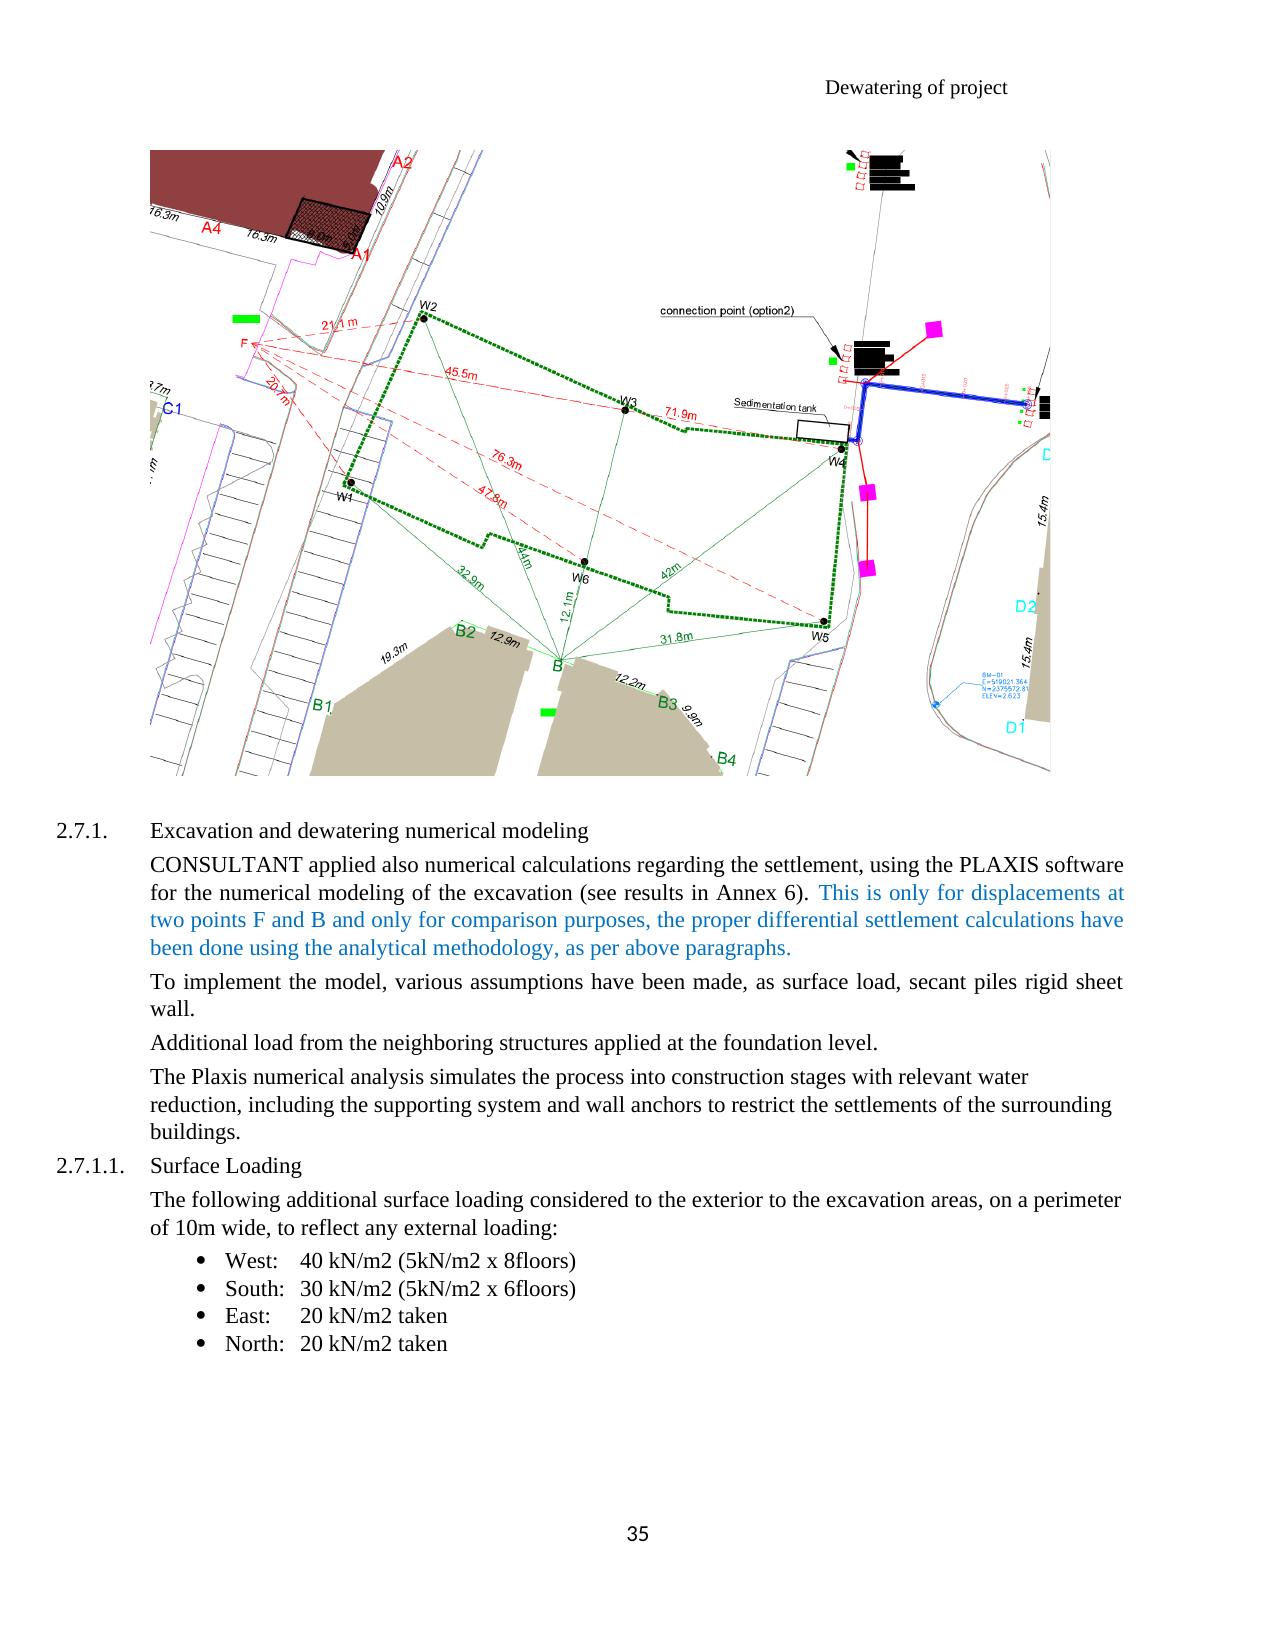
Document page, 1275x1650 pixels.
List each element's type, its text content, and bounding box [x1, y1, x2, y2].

list South: 30 kN/m2 (5kN/m2 x 6floors) [150, 1275, 1125, 1301]
text The following additional surface loading considered to the exterior to the excavation areas, on a perimeter of 10m wide, to reflect any external loading: [150, 1186, 1125, 1240]
list West: 40 kN/m2 (5kN/m2 x 8floors) [150, 1247, 1125, 1274]
list North: 20 kN/m2 taken [150, 1330, 1125, 1357]
picture [150, 150, 1050, 776]
text The Plaxis numerical analysis simulates the process into construction stages with relevant water reduction, including the supporting system and wall anchors to restrict the settlements of the surrounding buildings. [150, 1063, 1125, 1144]
list East: 20 kN/m2 taken [150, 1303, 1125, 1329]
subtitle Excavation and dewatering numerical modeling [56, 817, 1125, 843]
text Additional load from the neighboring structures applied at the foundation level. [150, 1029, 1125, 1056]
text CONSULTANT applied also numerical calculations regarding the settlement, using the PLAXIS software for the numerical modeling of the excavation (see results in Annex 6). This is only for displacements at two points F and B and only for comparison purposes, the proper differential settlement calculations have been done using the analytical methodology, as per above paragraphs. [150, 851, 1125, 960]
text To implement the model, various assumptions have been made, as surface load, secant piles rigid sheet wall. [150, 968, 1125, 1022]
subtitle Surface Loading [56, 1152, 1125, 1178]
